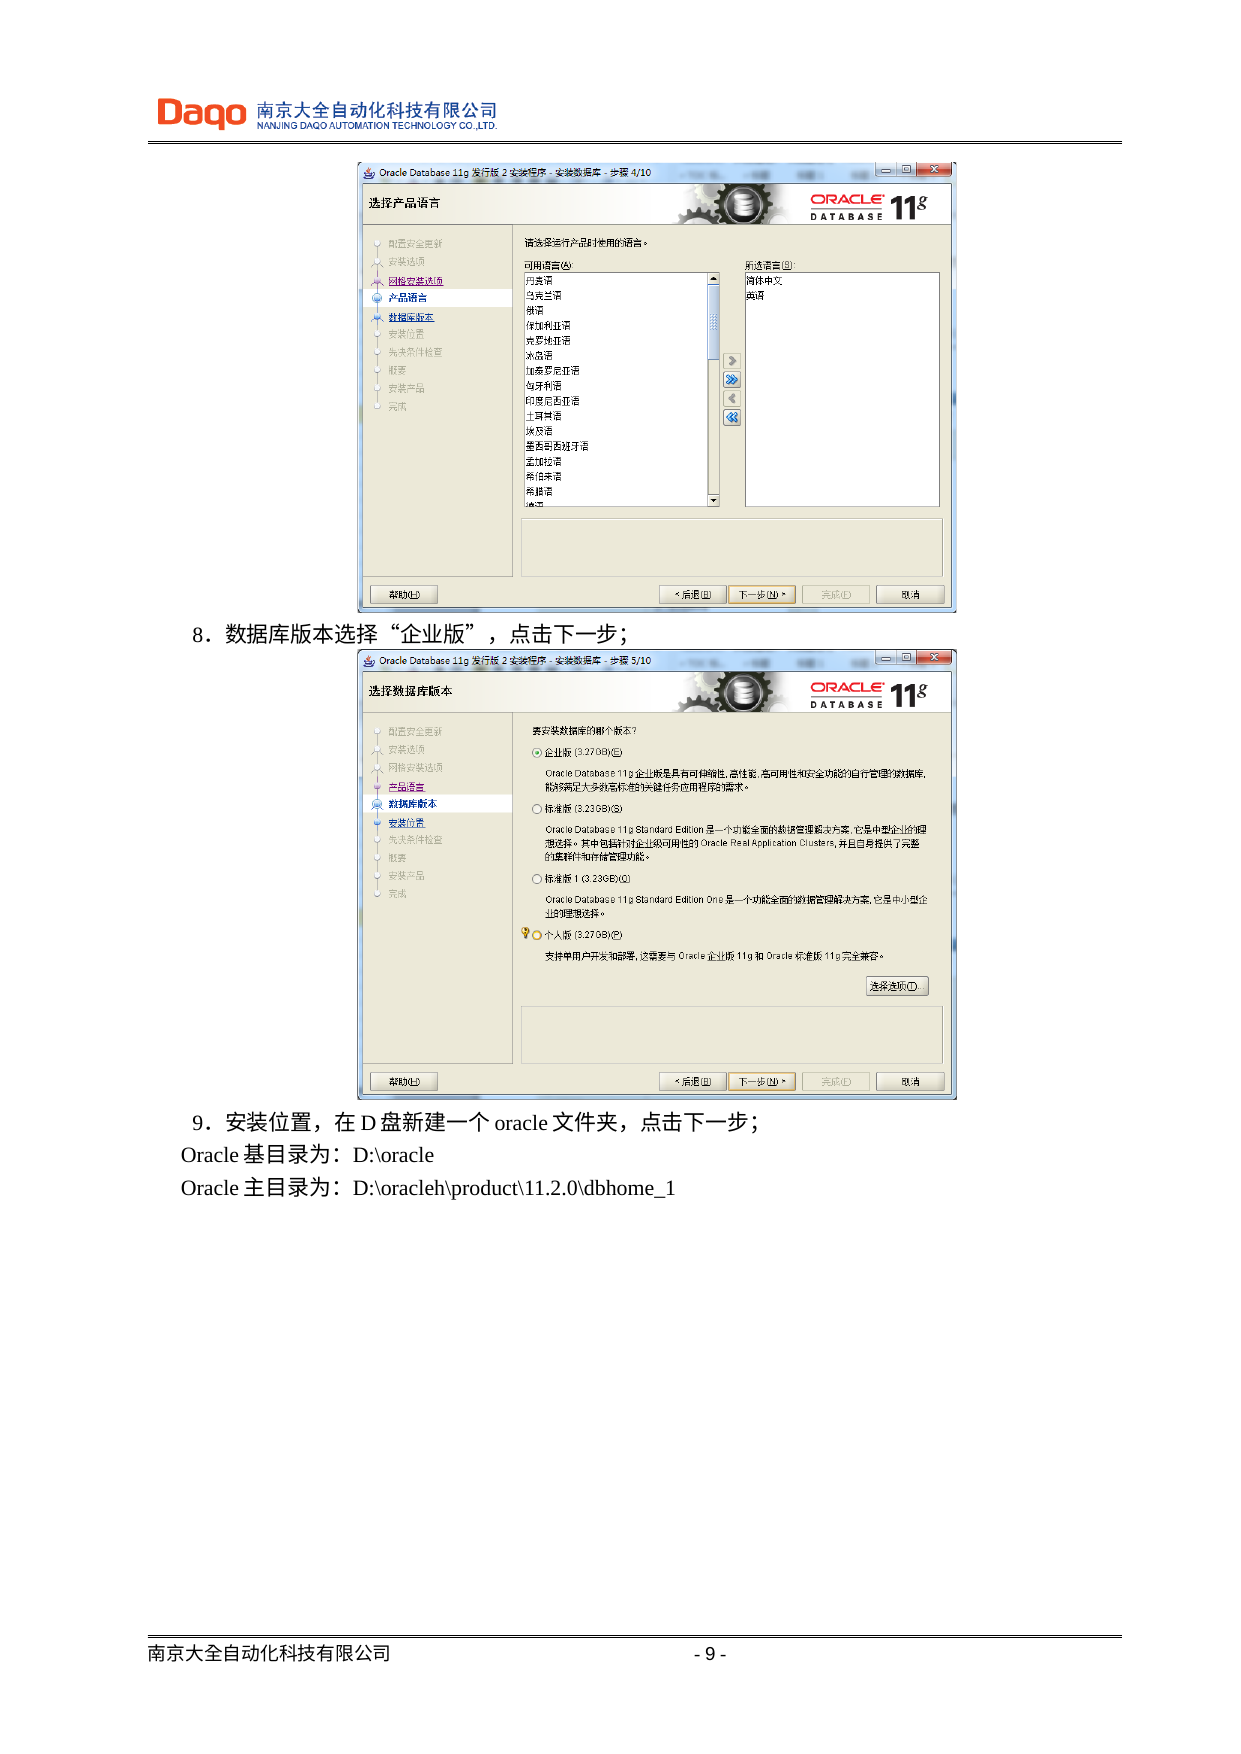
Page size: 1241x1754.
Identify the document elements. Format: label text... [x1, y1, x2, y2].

picture [357, 162, 957, 613]
text 9．安装位置，在D盘新建一个oracle文件夹，点击下一步； [148, 1104, 1122, 1137]
text Oracle基目录为：D:\oracle [148, 1137, 1122, 1169]
picture [357, 649, 957, 1100]
text Oracle主目录为：D:\oracleh\product\11.2.0\dbhome_1 [148, 1169, 1122, 1202]
picture [147, 88, 505, 140]
text 8．数据库版本选择“企业版”，点击下一步； [148, 617, 1122, 649]
